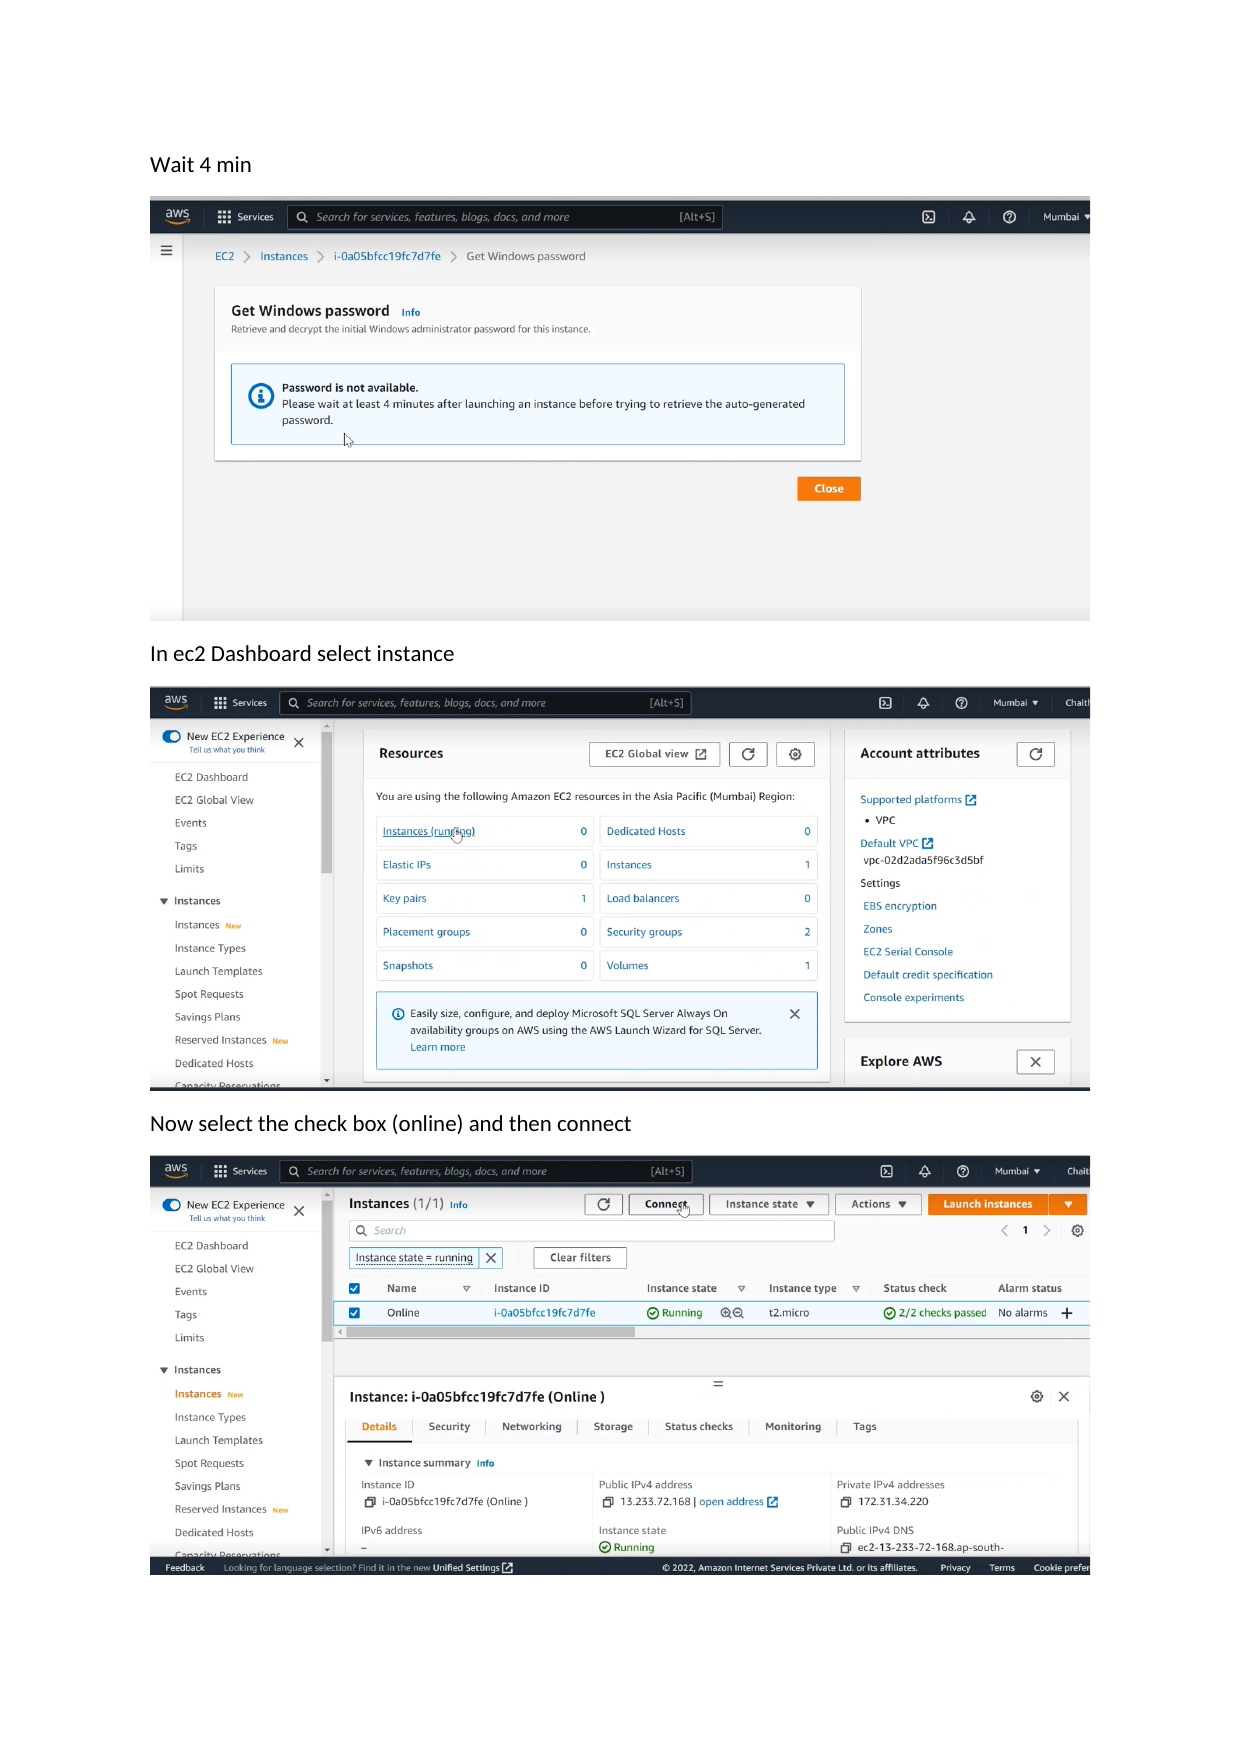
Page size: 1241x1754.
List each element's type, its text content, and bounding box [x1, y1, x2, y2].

picture [150, 1155, 1091, 1575]
picture [150, 196, 1091, 621]
picture [150, 686, 1091, 1091]
text Wait 4 min [150, 150, 1090, 178]
text Now select the check box (online) and then connect [150, 1109, 1090, 1137]
text In ec2 Dashboard select instance [150, 639, 1090, 668]
